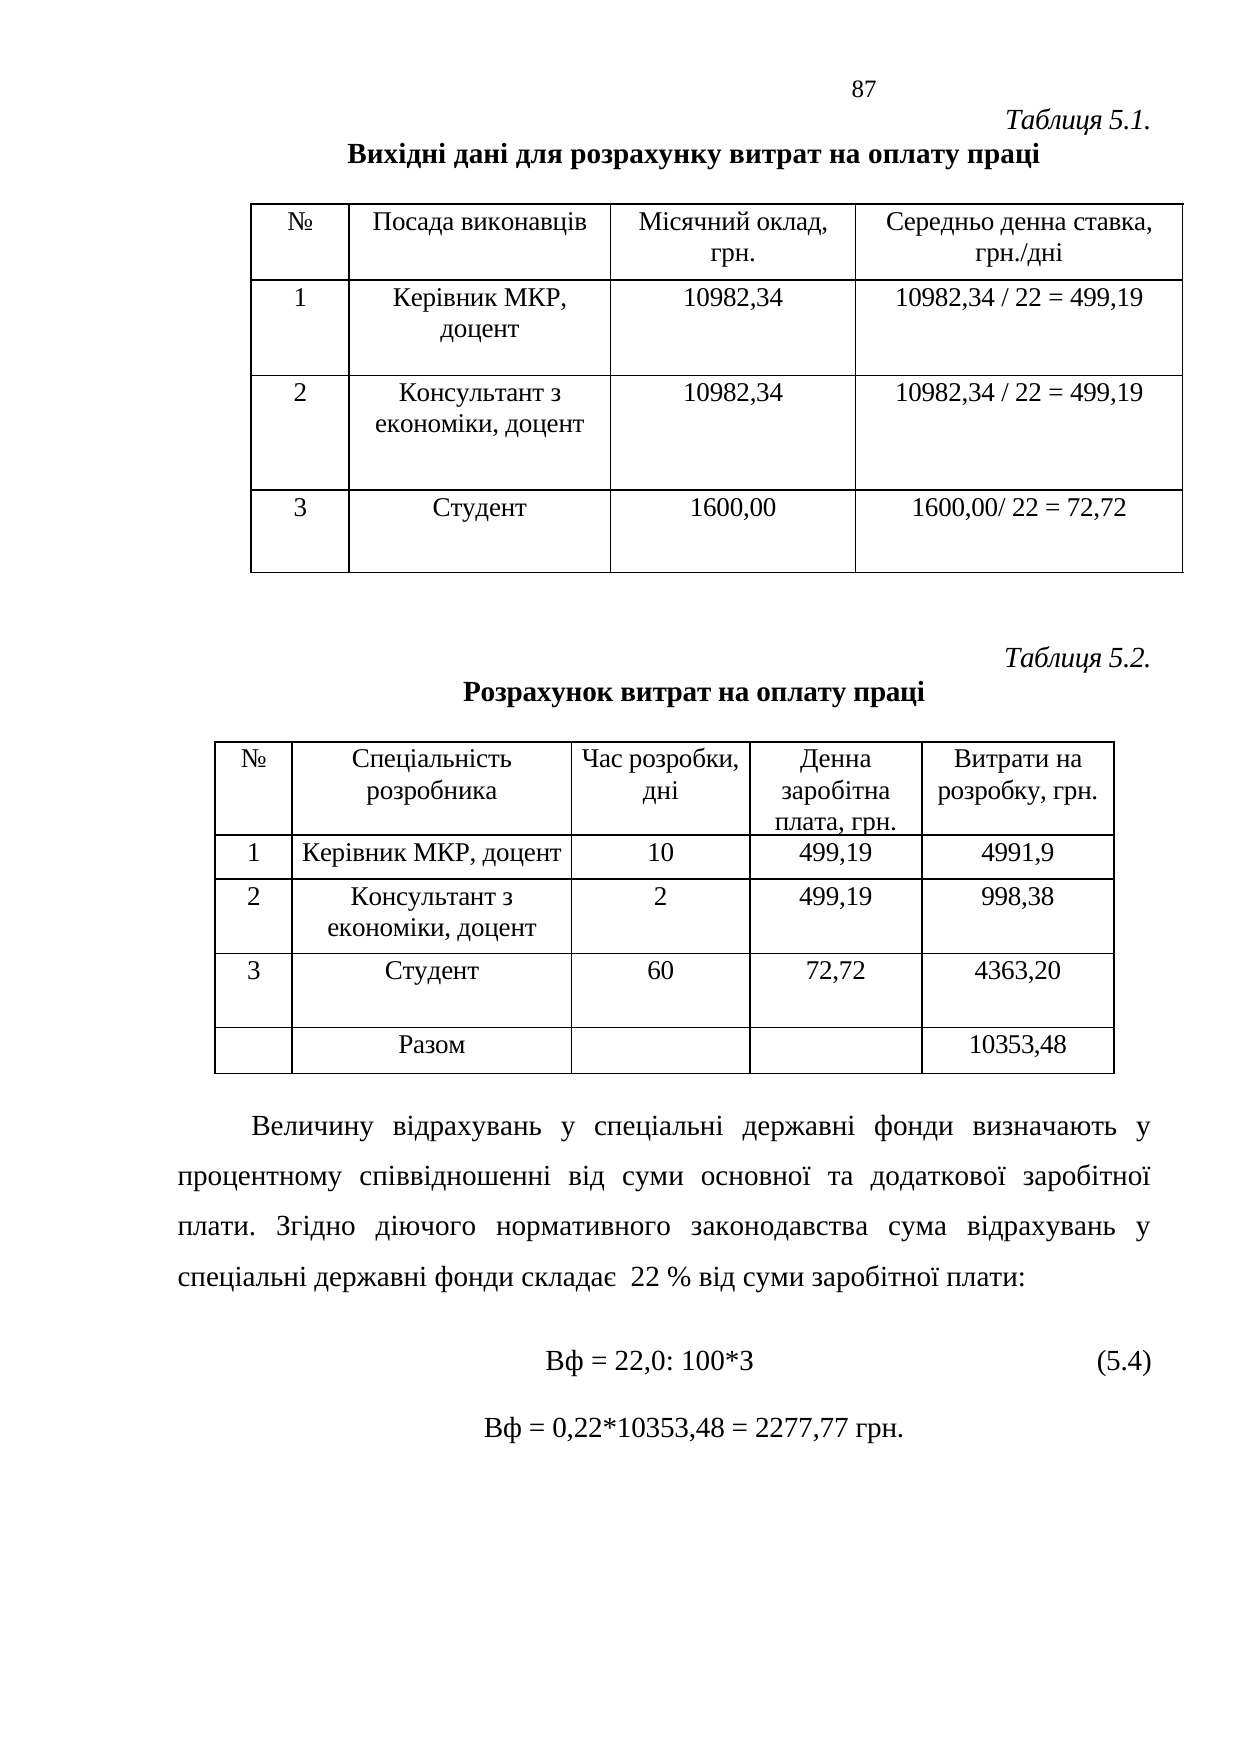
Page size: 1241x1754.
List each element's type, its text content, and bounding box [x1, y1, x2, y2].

table_cell 10982,34 / 22 = 499,19 [856, 376, 1182, 489]
table_header № [216, 743, 291, 834]
table_cell Керівник МКР, доцент [293, 836, 571, 878]
table_header Спеціальність розробника [293, 743, 571, 834]
table_cell 60 [572, 954, 749, 1026]
table_cell Студент [350, 491, 610, 572]
table_cell 10982,34 / 22 = 499,19 [856, 281, 1182, 374]
table_cell 2 [252, 376, 348, 489]
text Розрахунок витрат на оплату праці [177, 674, 1152, 707]
table_cell Керівник МКР, доцент [350, 281, 610, 374]
table_header Середньо денна ставка, грн./дні [856, 205, 1182, 279]
table_cell 10353,48 [923, 1028, 1113, 1073]
text Вф = 0,22*10353,48 = 2277,77 грн. [177, 1410, 1152, 1443]
table_cell 3 [216, 954, 291, 1026]
table_cell Консультант з економіки, доцент [293, 880, 571, 952]
text Величину відрахувань у спеціальні державні фонди визначають у процентному співвідношенні від суми основної та додаткової заробітної плати. Згідно діючого нормативного законодавства сума відрахувань у спеціальні державні фонди складає 22 % від суми заробітної плати: [177, 1108, 1152, 1292]
table_cell 10982,34 [611, 281, 855, 374]
table_cell Разом [293, 1028, 571, 1073]
table_header Денна заробітна плата, грн. [751, 743, 921, 834]
table_cell 3 [252, 491, 348, 572]
table_cell 499,19 [751, 880, 921, 952]
table_cell 10982,34 [611, 376, 855, 489]
table_cell Студент [293, 954, 571, 1026]
table_cell 1600,00/ 22 = 72,72 [856, 491, 1182, 572]
table_cell 72,72 [751, 954, 921, 1026]
table_cell 499,19 [751, 836, 921, 878]
text Вихідні дані для розрахунку витрат на оплату праці [177, 136, 1152, 169]
table_header Посада виконавців [350, 205, 610, 279]
text Таблиця 5.2. [177, 640, 1152, 674]
table_header Час розробки, дні [572, 743, 749, 834]
table_cell 4363,20 [923, 954, 1113, 1026]
table_cell [216, 1028, 291, 1073]
table_cell [751, 1028, 921, 1073]
table_cell 2 [216, 880, 291, 952]
text Таблиця 5.1. [177, 102, 1152, 136]
table_header Місячний оклад, грн. [611, 205, 855, 279]
text Вф = 22,0: 100*З (5.4) [177, 1343, 1152, 1376]
table_header Витрати на розробку, грн. [923, 743, 1113, 834]
table_header № [252, 205, 348, 279]
table_cell 2 [572, 880, 749, 952]
table_cell Консультант з економіки, доцент [350, 376, 610, 489]
table_cell 1 [216, 836, 291, 878]
table_cell 998,38 [923, 880, 1113, 952]
table_cell 10 [572, 836, 749, 878]
table_cell 4991,9 [923, 836, 1113, 878]
table_cell 1600,00 [611, 491, 855, 572]
table_cell 1 [252, 281, 348, 374]
table_cell [572, 1028, 749, 1073]
